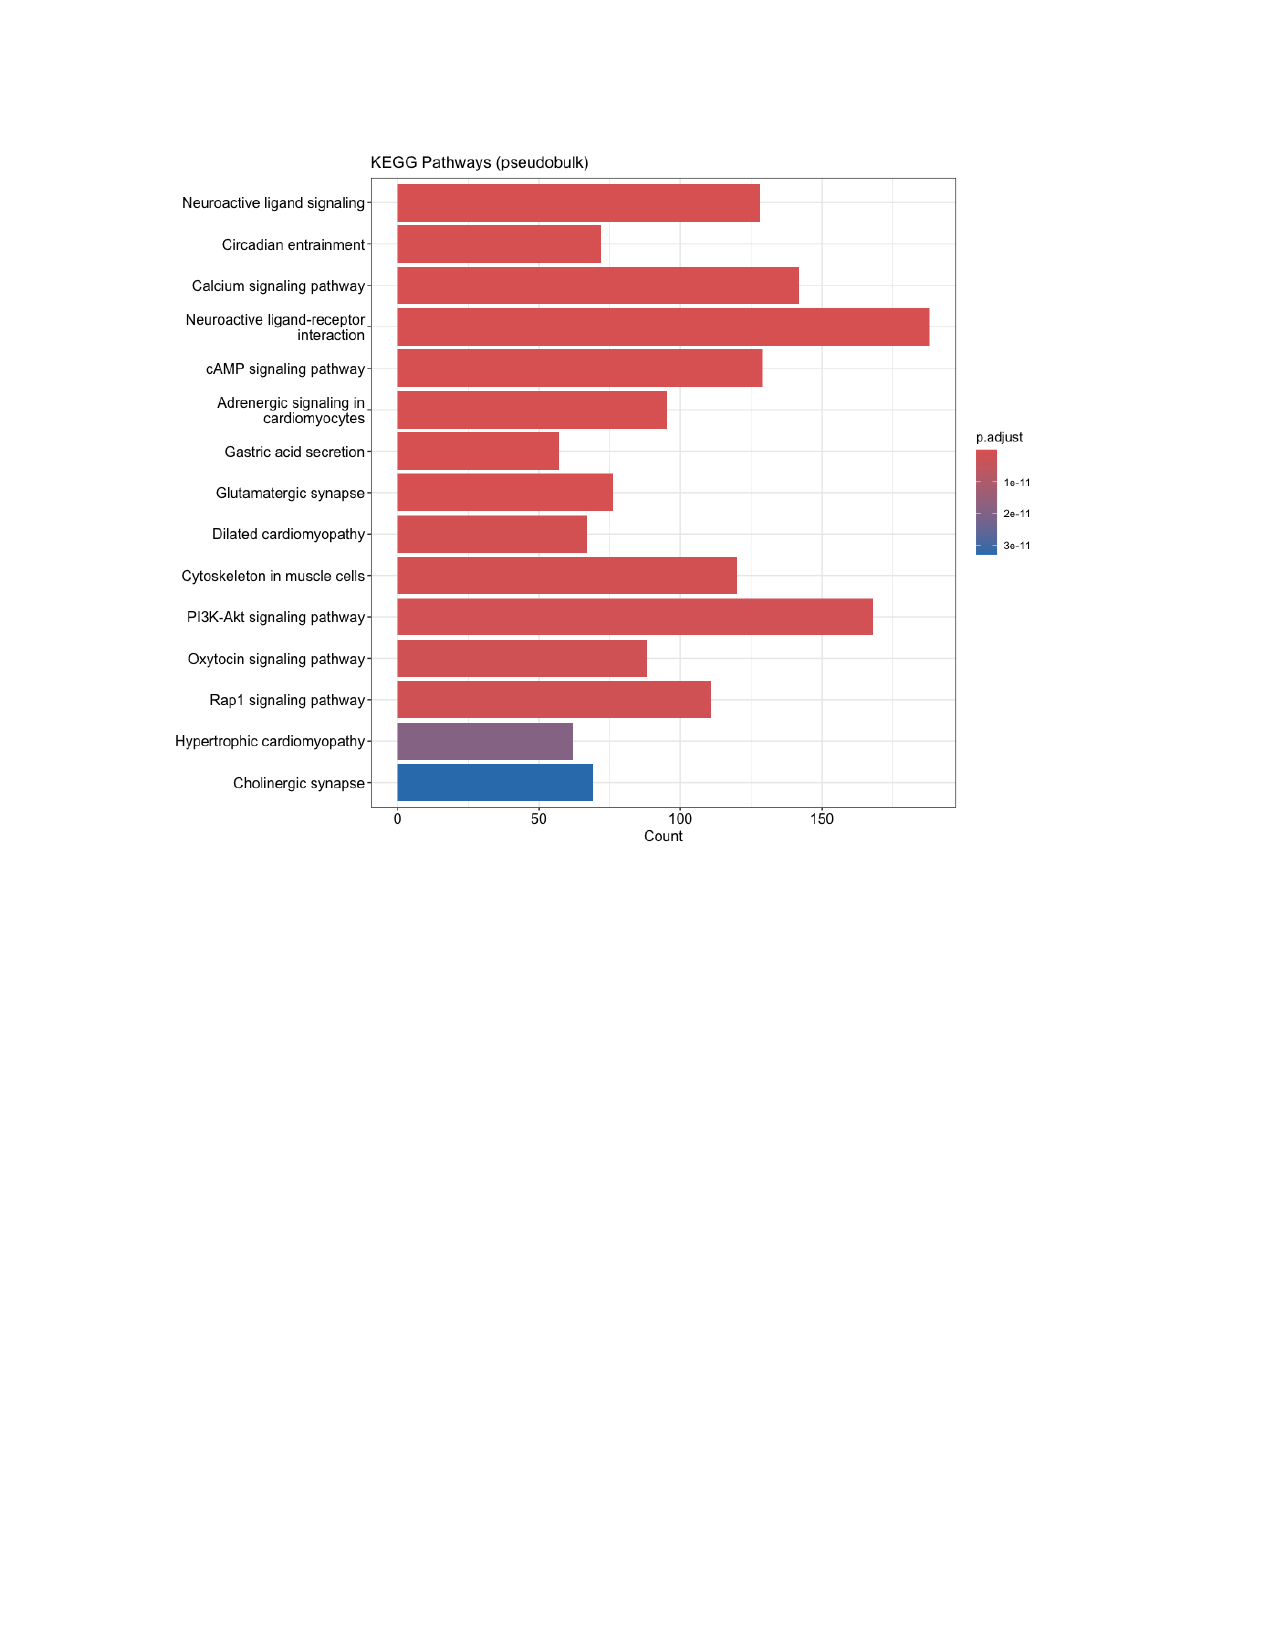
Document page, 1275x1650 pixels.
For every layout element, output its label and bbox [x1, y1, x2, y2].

picture [168, 150, 1044, 850]
